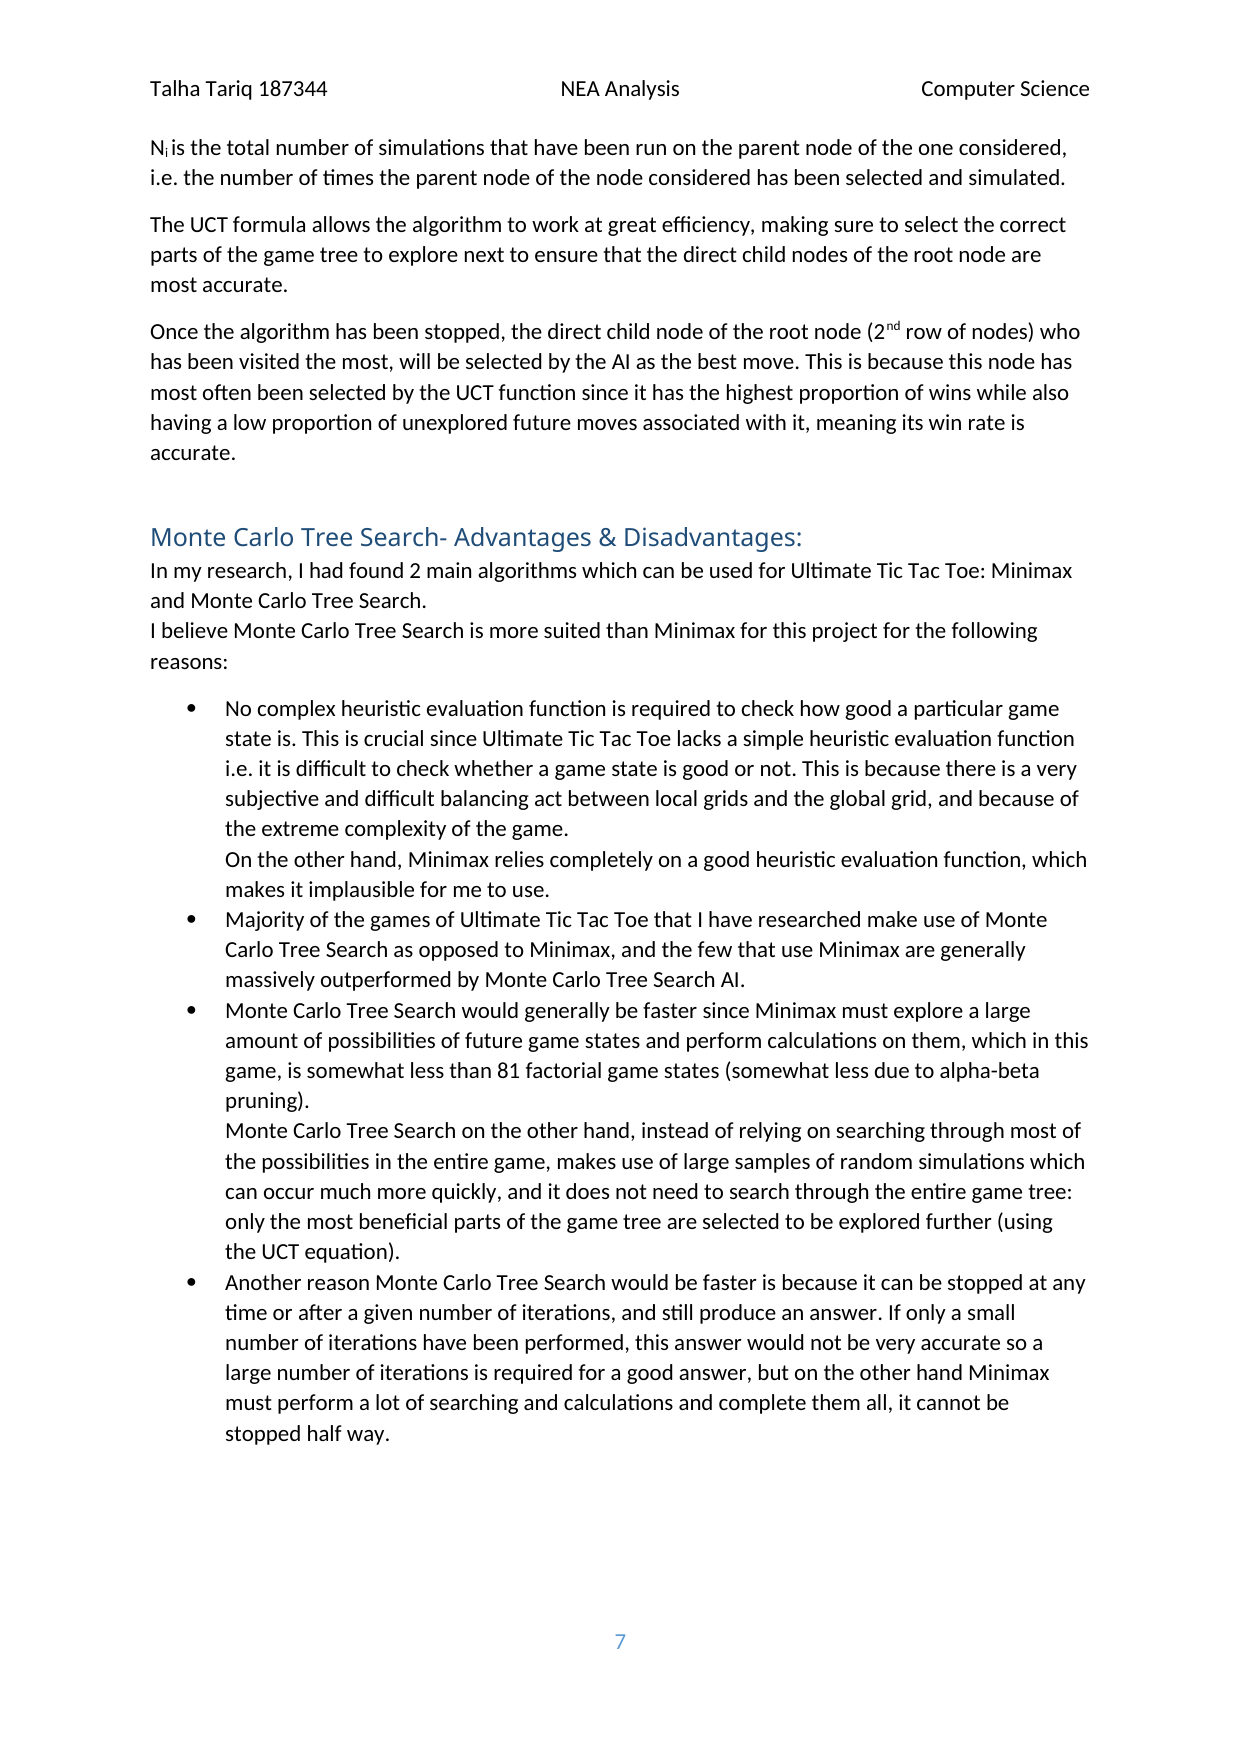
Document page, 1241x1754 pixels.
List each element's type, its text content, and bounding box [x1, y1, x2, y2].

text The UCT formula allows the algorithm to work at great efficiency, making sure to select the correct parts of the game tree to explore next to ensure that the direct child nodes of the root node are most accurate. [150, 210, 1090, 298]
text I believe Monte Carlo Tree Search is more suited than Minimax for this project for the following reasons: [150, 617, 1090, 675]
text Once the algorithm has been stopped, the direct child node of the root node (2nd row of nodes) who has been visited the most, will be selected by the AI as the best move. This is because this node has most often been selected by the UCT function since it has the highest proportion of wins while also having a low proportion of unexplored future moves associated with it, meaning its win rate is accurate. [150, 317, 1090, 466]
list Monte Carlo Tree Search would generally be faster since Minimax must explore a large amount of possibilities of future game states and perform calculations on them, which in this game, is somewhat less than 81 factorial game states (somewhat less due to alpha-beta pruning). [187, 996, 1090, 1114]
list Majority of the games of Ultimate Tic Tac Toe that I have researched make use of Monte Carlo Tree Search as opposed to Minimax, and the few that use Minimax are generally massively outperformed by Monte Carlo Tree Search AI. [187, 905, 1090, 993]
list No complex heuristic evaluation function is required to check how good a particular game state is. This is crucial since Ultimate Tic Tac Toe lacks a simple heuristic evaluation function i.e. it is difficult to check whether a game state is good or not. This is because there is a very subjective and difficult balancing act between local grids and the global grid, and because of the extreme complexity of the game. [187, 694, 1090, 842]
list On the other hand, Minimax relies completely on a good heuristic evaluation function, which makes it implausible for me to use. [225, 845, 1090, 903]
text Ni is the total number of simulations that have been run on the parent node of the one considered, i.e. the number of times the parent node of the node considered has been selected and simulated. [150, 133, 1090, 191]
list Monte Carlo Tree Search on the other hand, instead of relying on searching through most of the possibilities in the entire game, makes use of large samples of random simulations which can occur much more quickly, and it does not need to search through the entire game tree: only the most beneficial parts of the game tree are selected to be explored further (using the UCT equation). [225, 1117, 1090, 1265]
text In my research, I had found 2 main algorithms which can be used for Ultimate Tic Tac Toe: Minimax and Monte Carlo Tree Search. [150, 556, 1090, 614]
list Another reason Monte Carlo Tree Search would be faster is because it can be stopped at any time or after a given number of iterations, and still produce an answer. If only a small number of iterations have been performed, this answer would not be very accurate so a large number of iterations is required for a good answer, but on the other hand Minimax must perform a lot of searching and calculations and complete them all, it cannot be stopped half way. [187, 1268, 1090, 1447]
subtitle Monte Carlo Tree Search- Advantages & Disadvantages: [150, 519, 1090, 553]
